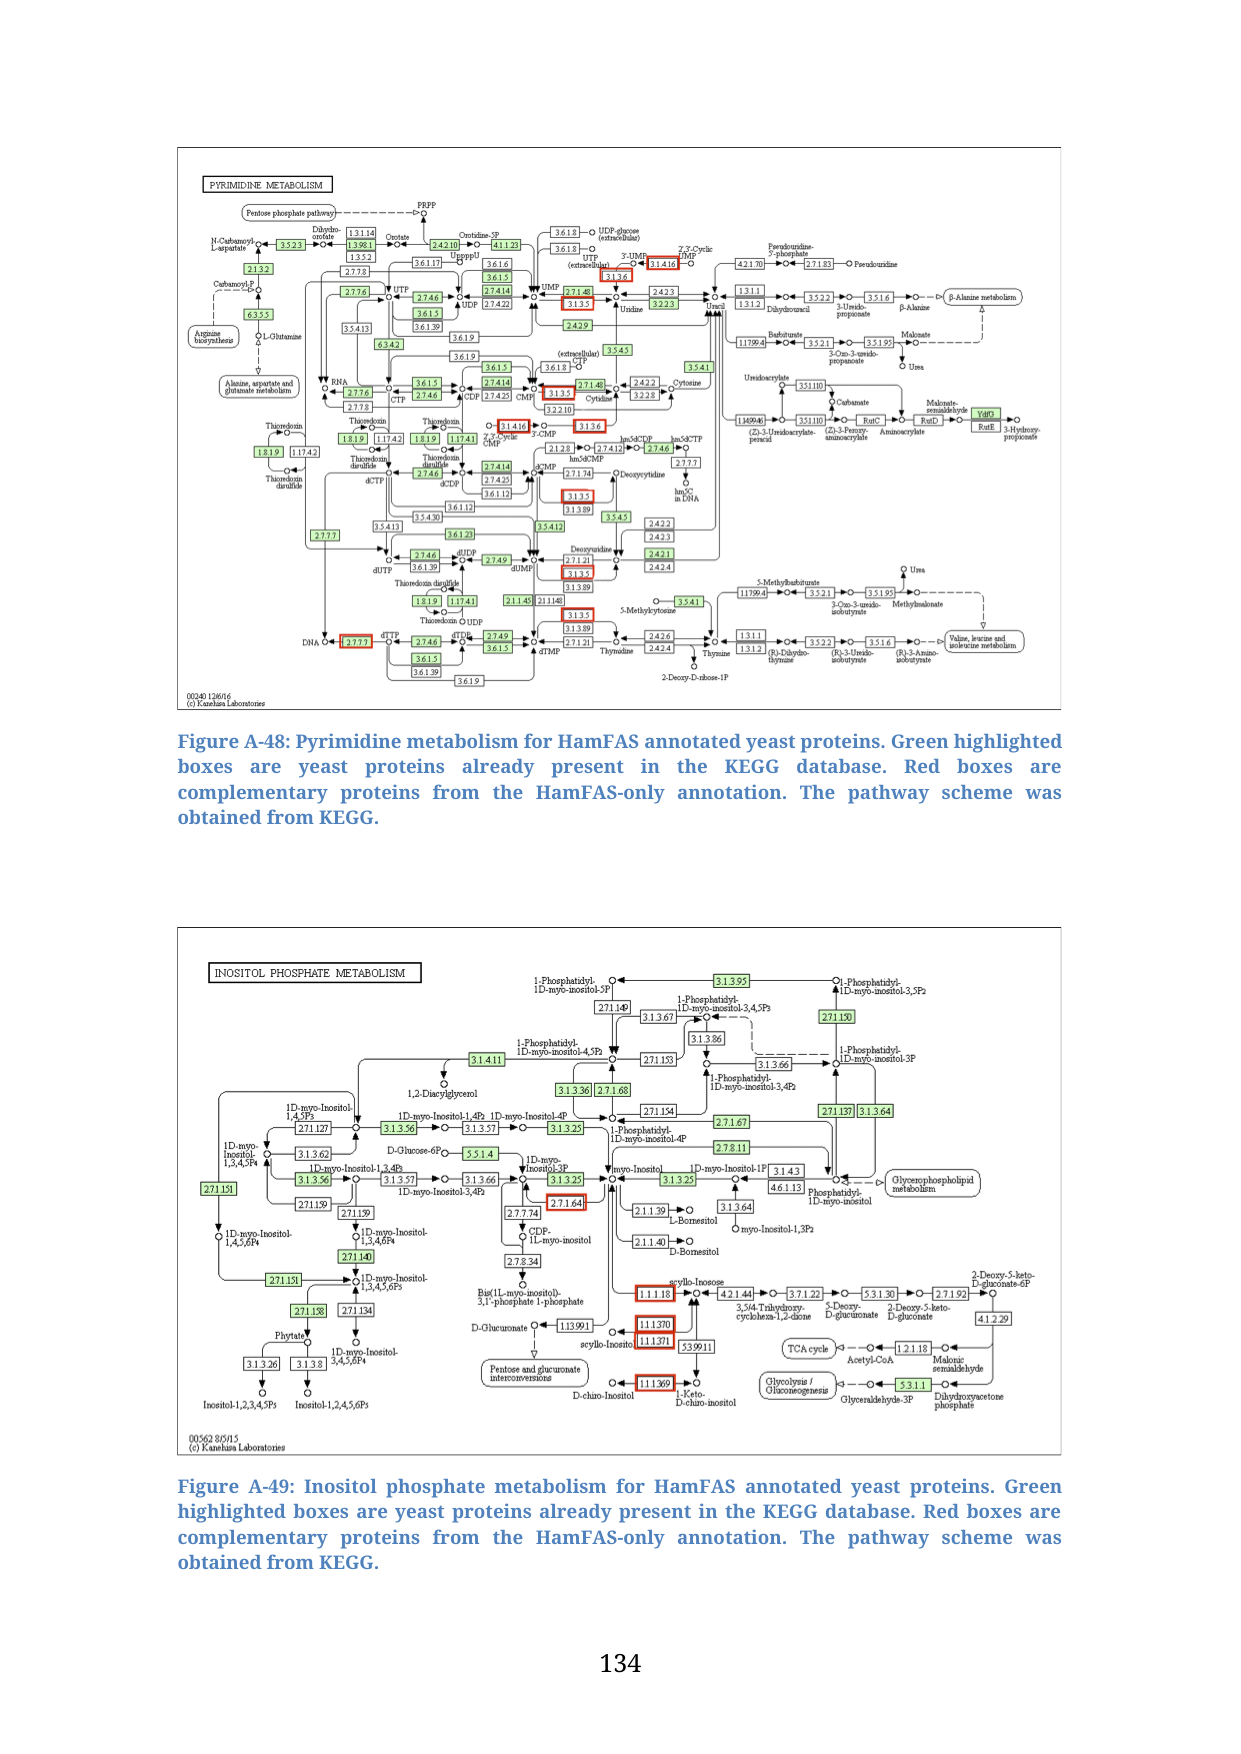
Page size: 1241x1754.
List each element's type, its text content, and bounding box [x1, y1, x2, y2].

picture [177, 147, 1062, 711]
picture [177, 927, 1062, 1456]
